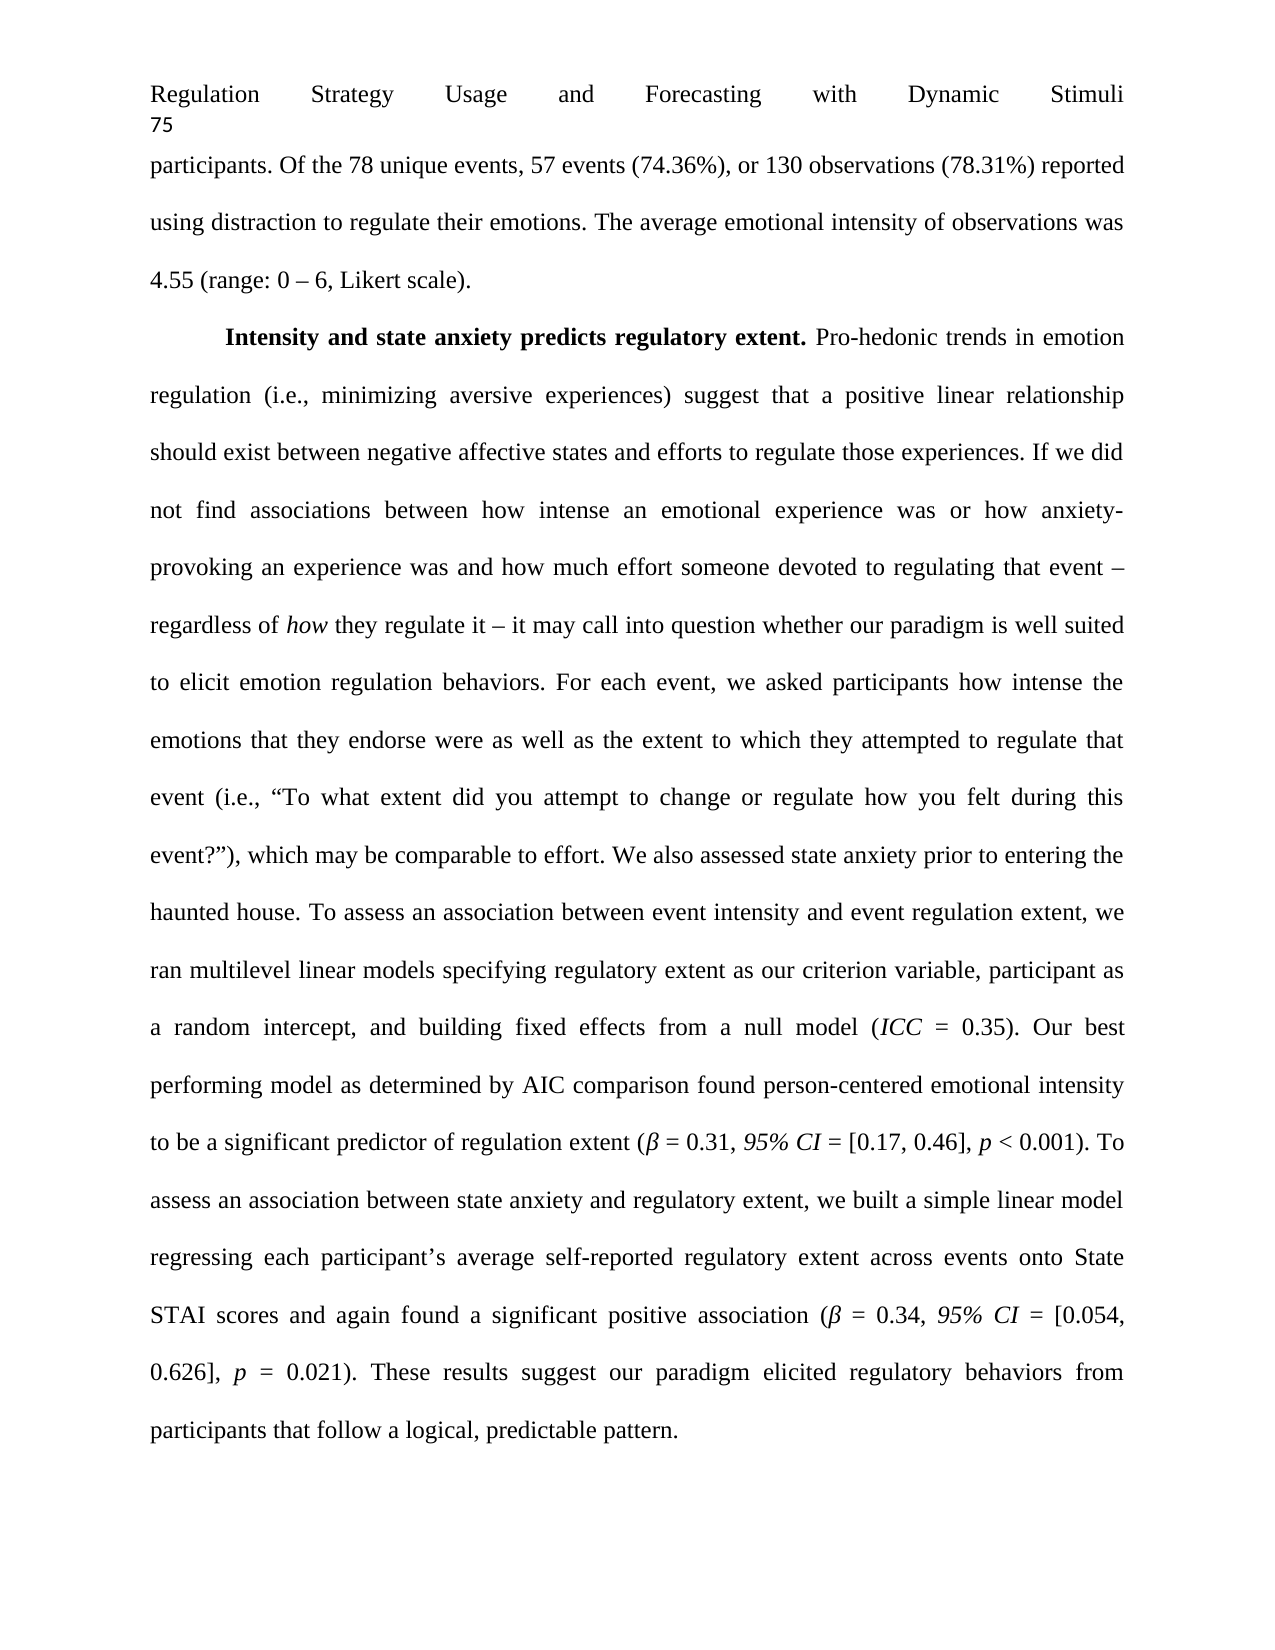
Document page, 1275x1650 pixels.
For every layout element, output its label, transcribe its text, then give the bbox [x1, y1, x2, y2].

text Intensity and state anxiety predicts regulatory extent. Pro-hedonic trends in emotion regulation (i.e., minimizing aversive experiences) suggest that a positive linear relationship should exist between negative affective states and efforts to regulate those experiences. If we did not find associations between how intense an emotional experience was or how anxiety-provoking an experience was and how much effort someone devoted to regulating that event – regardless of how they regulate it – it may call into question whether our paradigm is well suited to elicit emotion regulation behaviors. For each event, we asked participants how intense the emotions that they endorse were as well as the extent to which they attempted to regulate that event (i.e., “To what extent did you attempt to change or regulate how you felt during this event?”), which may be comparable to effort. We also assessed state anxiety prior to entering the haunted house. To assess an association between event intensity and event regulation extent, we ran multilevel linear models specifying regulatory extent as our criterion variable, participant as a random intercept, and building fixed effects from a null model (ICC = 0.35). Our best performing model as determined by AIC comparison found person-centered emotional intensity to be a significant predictor of regulation extent (β = 0.31, 95% CI = [0.17, 0.46], p < 0.001). To assess an association between state anxiety and regulatory extent, we built a simple linear model regressing each participant’s average self-reported regulatory extent across events onto State STAI scores and again found a significant positive association (β = 0.34, 95% CI = [0.054, 0.626], p = 0.021). These results suggest our paradigm elicited regulatory behaviors from participants that follow a logical, predictable pattern. [150, 322, 1125, 1444]
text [150, 150, 1125, 294]
